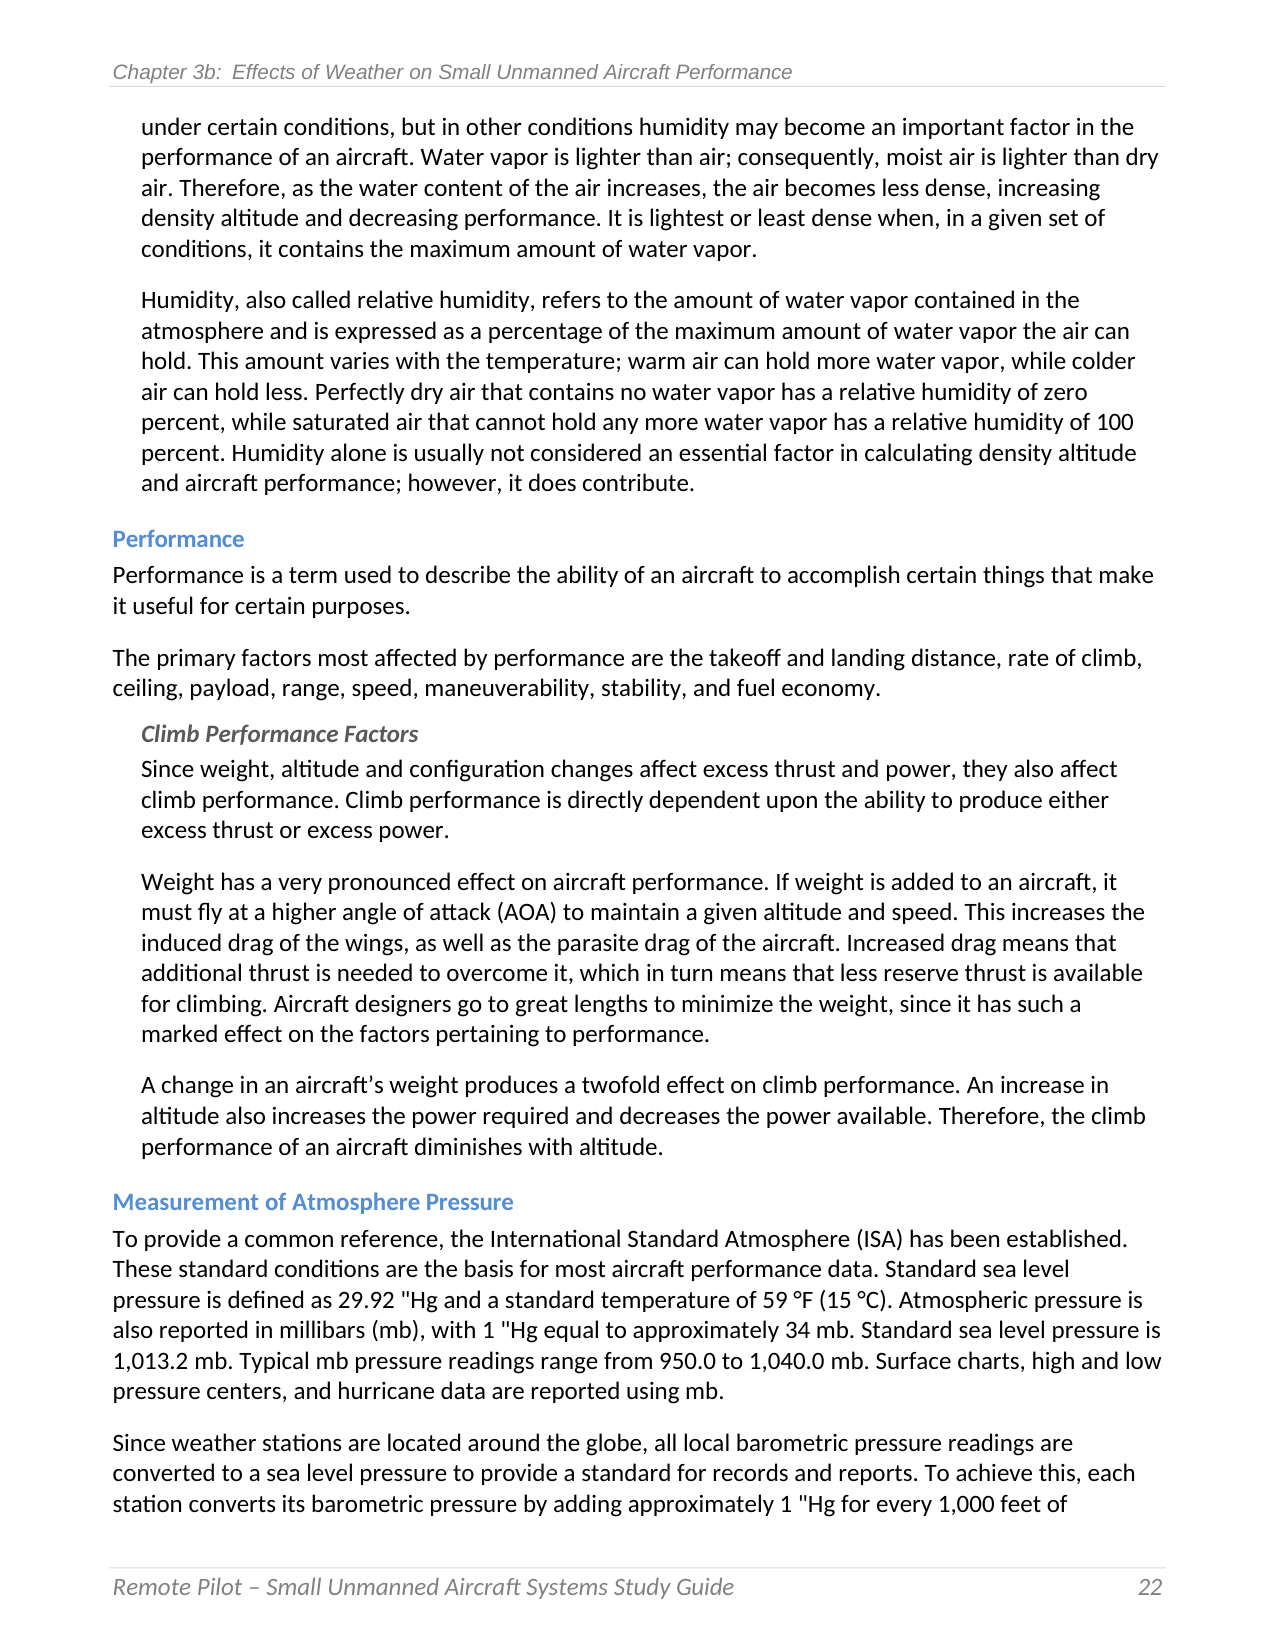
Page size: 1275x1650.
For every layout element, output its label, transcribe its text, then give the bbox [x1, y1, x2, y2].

text To provide a common reference, the International Standard Atmosphere (ISA) has been established. These standard conditions are the basis for most aircraft performance data. Standard sea level pressure is defined as 29.92 "Hg and a standard temperature of 59 °F (15 °C). Atmospheric pressure is also reported in millibars (mb), with 1 "Hg equal to approximately 34 mb. Standard sea level pressure is 1,013.2 mb. Typical mb pressure readings range from 950.0 to 1,040.0 mb. Surface charts, high and low pressure centers, and hurricane data are reported using mb. [112, 1223, 1162, 1406]
text Since weather stations are located around the globe, all local barometric pressure readings are converted to a sea level pressure to provide a standard for records and reports. To achieve this, each station converts its barometric pressure by adding approximately 1 "Hg for every 1,000 feet of [112, 1427, 1157, 1518]
subtitle Measurement of Atmosphere Pressure [112, 1186, 1252, 1217]
text A change in an aircraft’s weight produces a twofold effect on climb performance. An increase in altitude also increases the power required and decreases the power available. Therefore, the climb performance of an aircraft diminishes with altitude. [141, 1070, 1157, 1161]
text Weight has a very pronounced effect on aircraft performance. If weight is added to an aircraft, it must fly at a higher angle of attack (AOA) to maintain a given altitude and speed. This increases the induced drag of the wings, as well as the parasite drag of the aircraft. Increased drag means that additional thrust is needed to overcome it, which in turn means that less reserve thrust is available for climbing. Aircraft designers go to great lengths to minimize the weight, since it has such a marked effect on the factors pertaining to performance. [141, 866, 1157, 1049]
subtitle Performance [112, 523, 1252, 554]
text The primary factors most affected by performance are the takeoff and landing distance, rate of climb, ceiling, payload, range, speed, maneuverability, stability, and fuel economy. [112, 642, 1157, 703]
subtitle Climb Performance Factors [141, 719, 1252, 749]
text Humidity, also called relative humidity, refers to the amount of water vapor contained in the atmosphere and is expressed as a percentage of the maximum amount of water vapor the air can hold. This amount varies with the temperature; warm air can hold more water vapor, while colder air can hold less. Perfectly dry air that contains no water vapor has a relative humidity of zero percent, while saturated air that cannot hold any more water vapor has a relative humidity of 100 percent. Humidity alone is usually not considered an essential factor in calculating density altitude and aircraft performance; however, it does contribute. [141, 284, 1157, 498]
text under certain conditions, but in other conditions humidity may become an important factor in the performance of an aircraft. Water vapor is lighter than air; consequently, moist air is lighter than dry air. Therefore, as the water content of the air increases, the air becomes less dense, increasing density altitude and decreasing performance. It is lightest or least dense when, in a given set of conditions, it contains the maximum amount of water vapor. [141, 111, 1162, 263]
text Since weight, altitude and configuration changes affect excess thrust and power, they also affect climb performance. Climb performance is directly dependent upon the ability to produce either excess thrust or excess power. [141, 753, 1157, 845]
text Performance is a term used to describe the ability of an aircraft to accomplish certain things that make it useful for certain purposes. [112, 559, 1157, 621]
